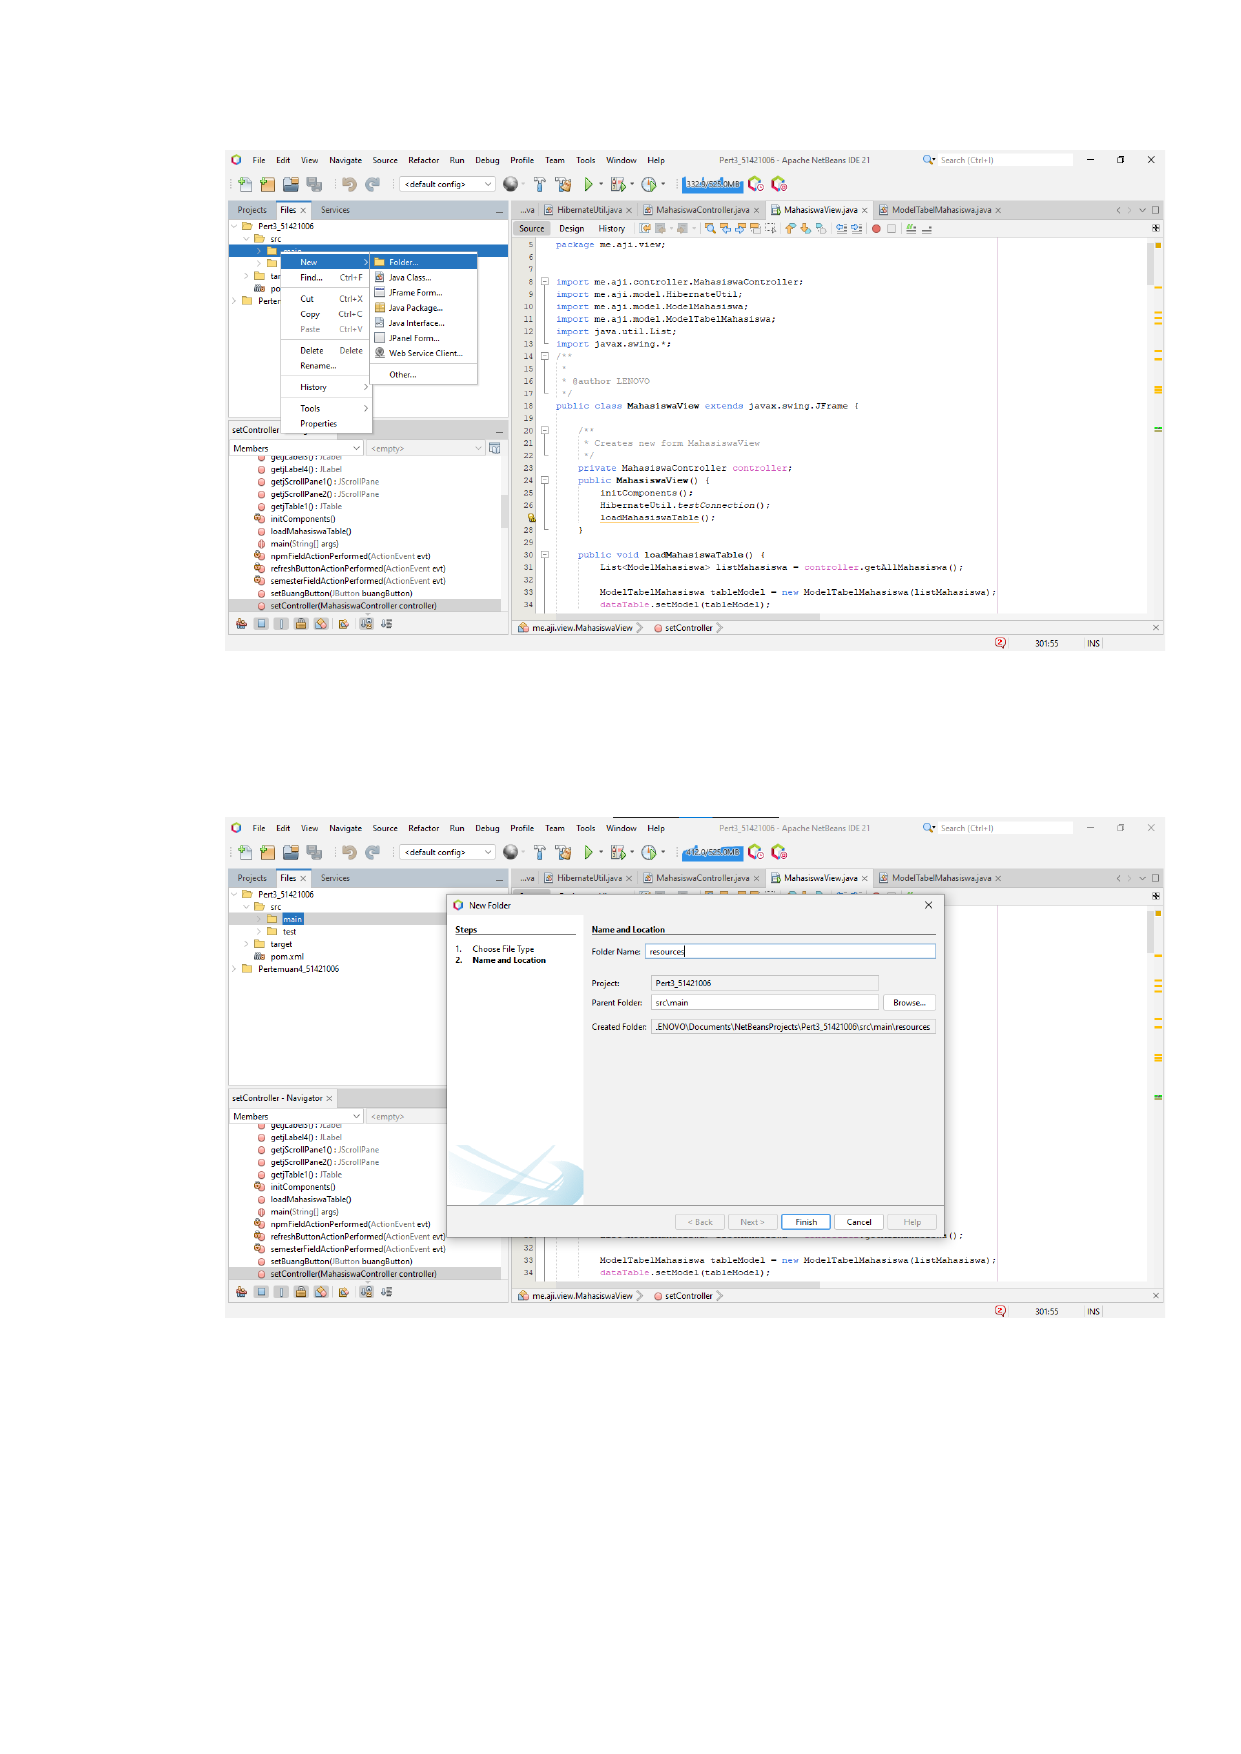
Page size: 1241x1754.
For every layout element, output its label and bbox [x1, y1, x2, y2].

picture [225, 817, 1166, 1318]
picture [225, 150, 1166, 651]
